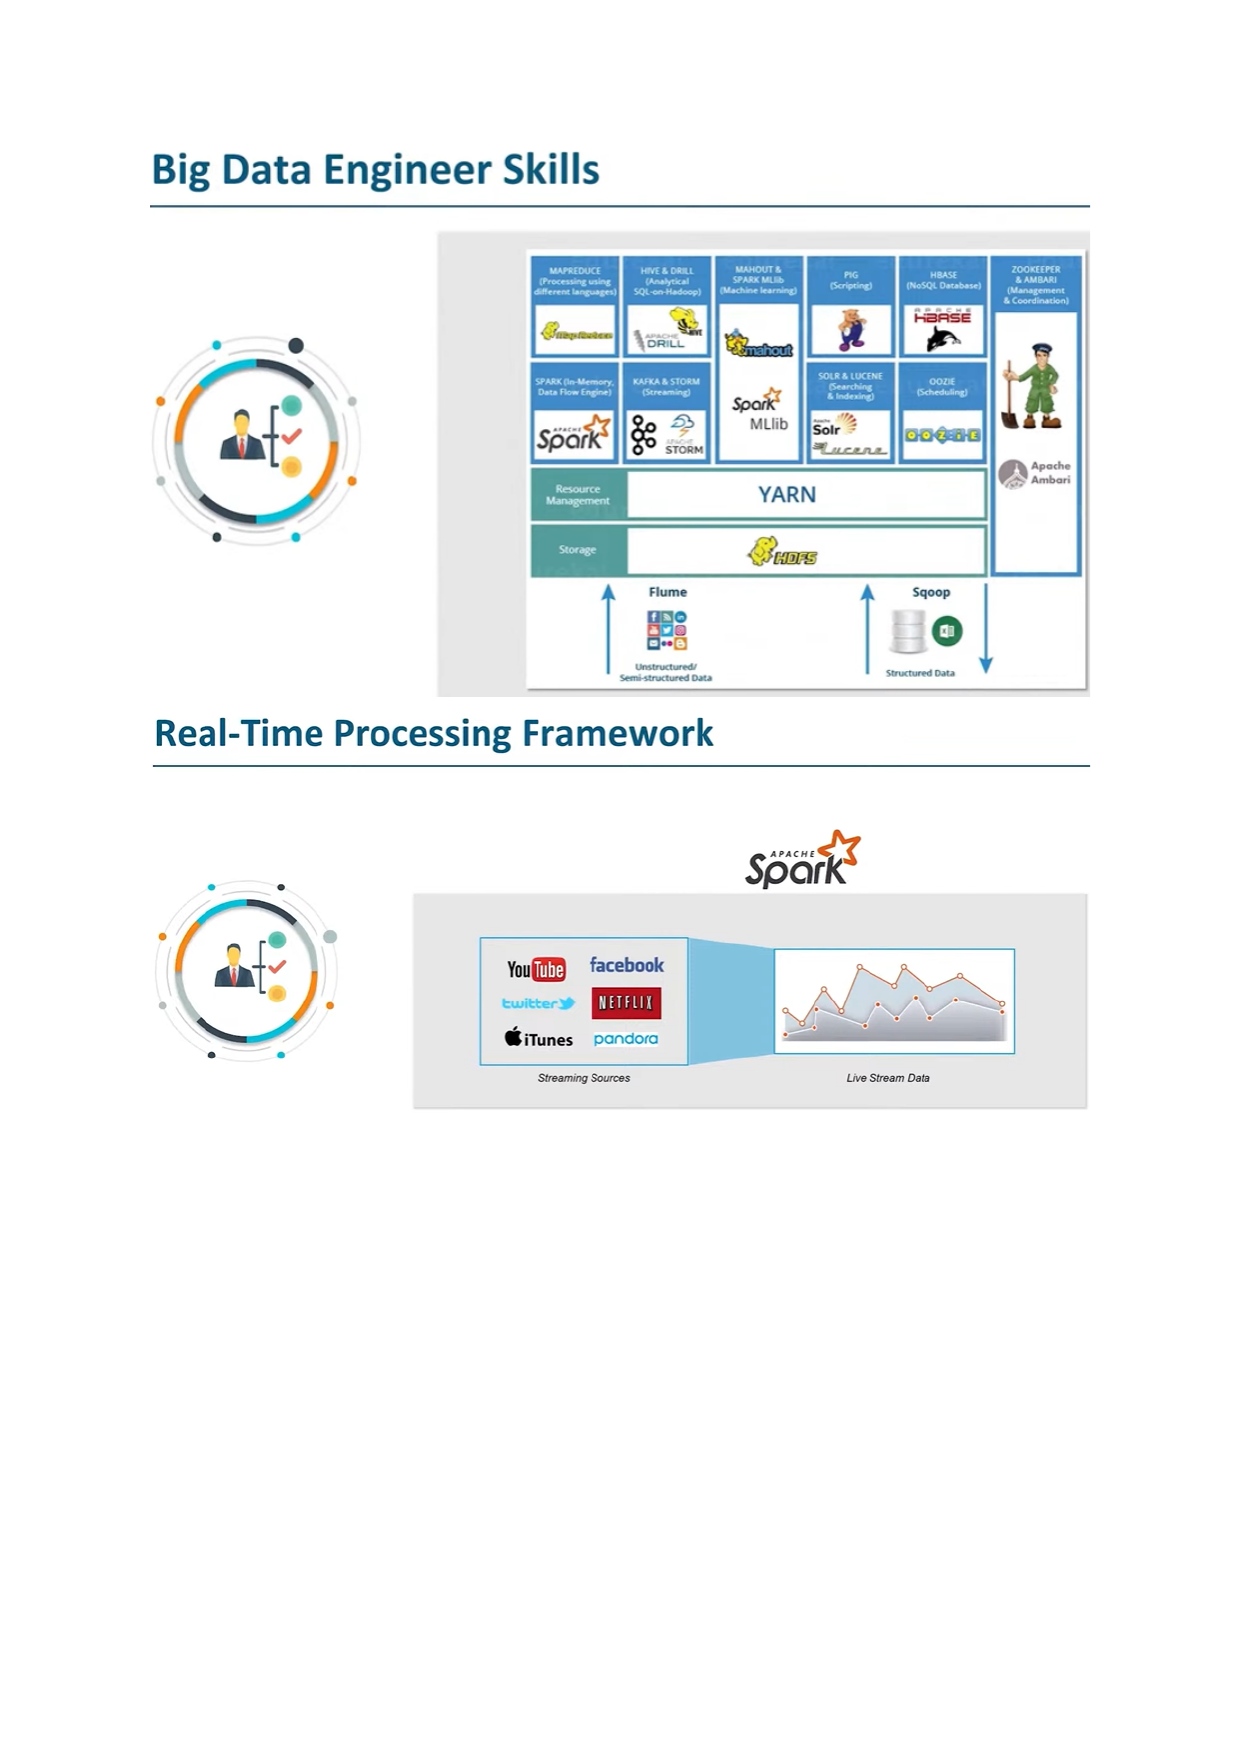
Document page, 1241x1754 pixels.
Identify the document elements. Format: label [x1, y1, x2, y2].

picture [150, 715, 1091, 1115]
picture [150, 150, 1091, 697]
